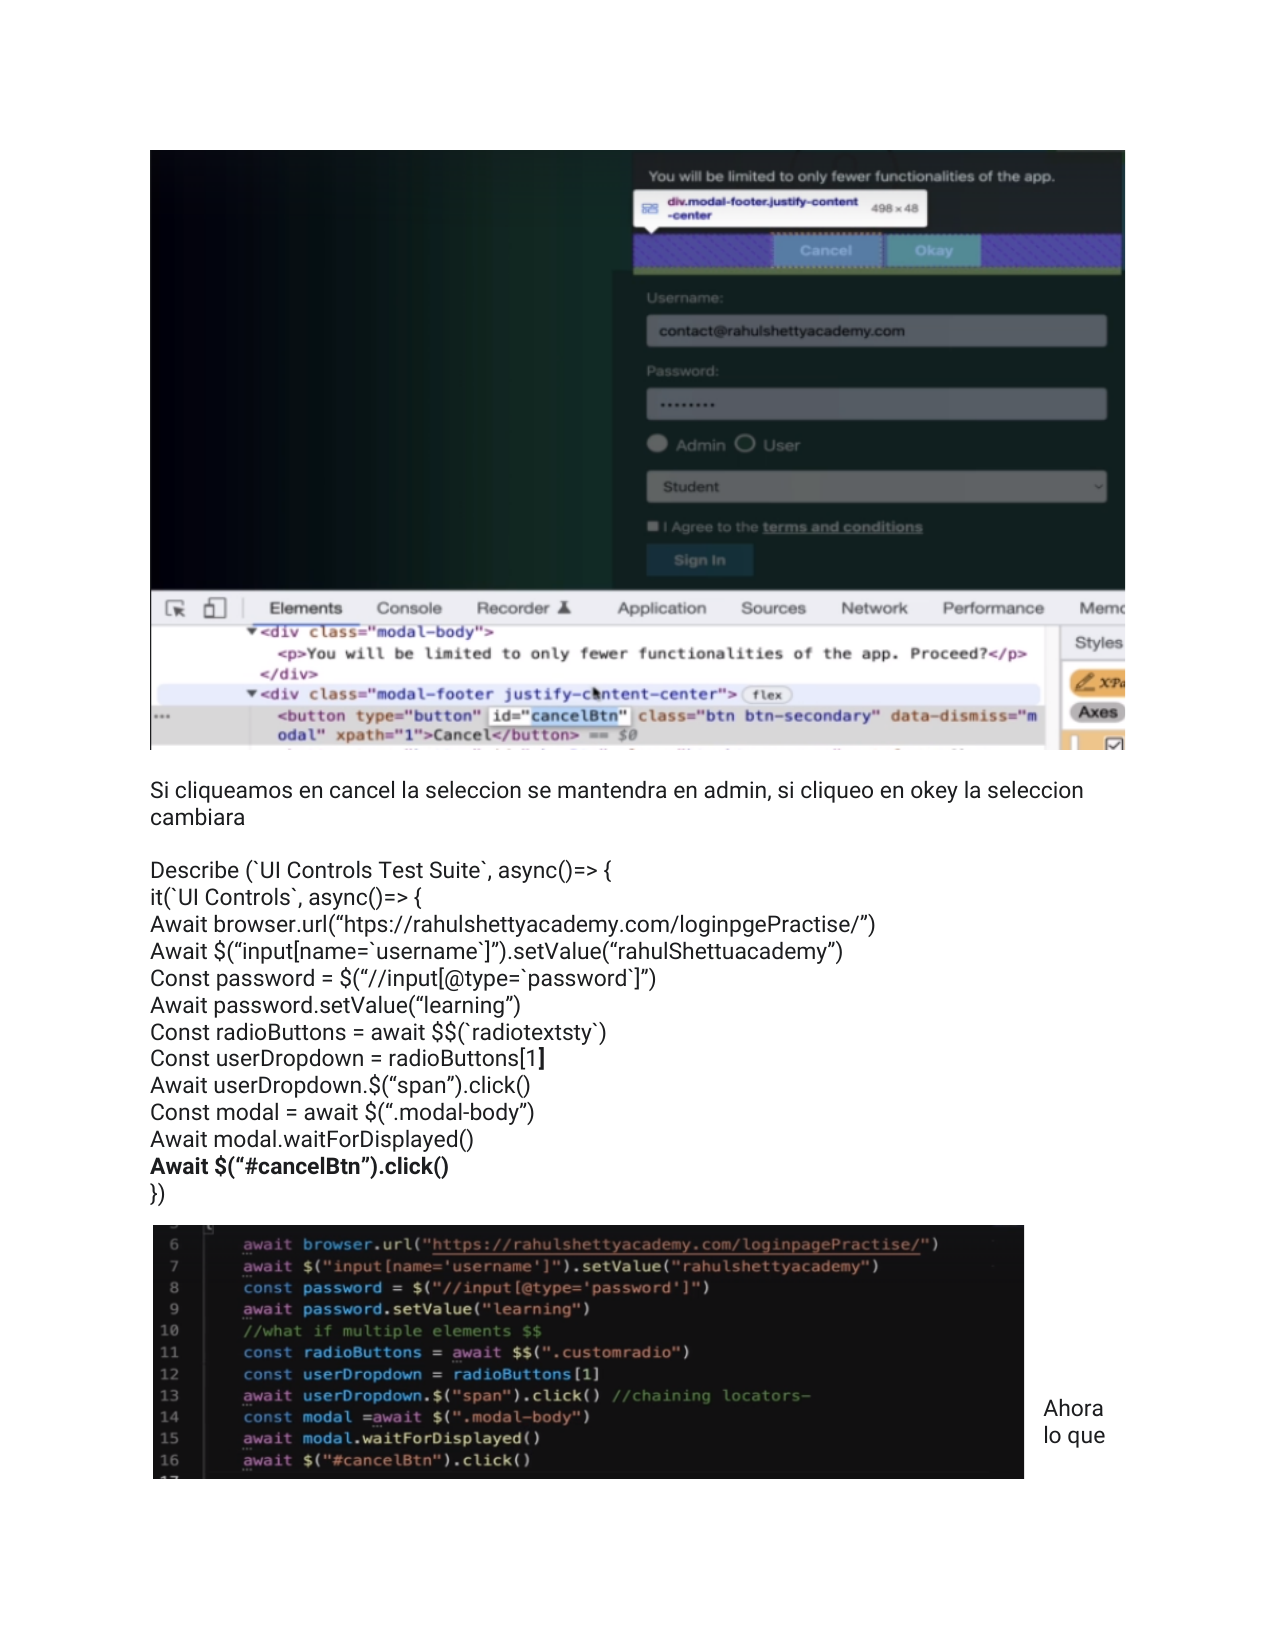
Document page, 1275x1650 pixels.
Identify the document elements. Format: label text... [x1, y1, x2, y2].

text Await $(“#cancelBtn”).click() [150, 1153, 1125, 1180]
text Si cliqueamos en cancel la seleccion se mantendra en admin, si cliqueo en okey la seleccion cambiara [150, 777, 1125, 831]
text Const password = $(“//input[@type=`password`]”) [150, 965, 1125, 992]
picture [153, 1225, 1025, 1479]
text it(`UI Controls`, async()=> { [150, 884, 1125, 911]
text Const radioButtons = await $$(`radiotextsty`) [150, 1019, 1125, 1046]
text Await browser.url(“htps://rahulshettyacademy.com/loginpgePractise/”) [150, 911, 1125, 938]
text Describe (`UI Controls Test Suite`, async()=> { [150, 831, 1125, 884]
text Await password.setValue(“learning”) [150, 992, 1125, 1019]
text Await modal.waitForDisplayed() [150, 1126, 1125, 1153]
text Const modal = await $(“.modal-body”) [150, 1099, 1125, 1126]
text }) [150, 1180, 1125, 1207]
text Const userDropdown = radioButtons[1] [150, 1046, 1125, 1072]
picture [150, 150, 1125, 750]
text Await userDropdown.$(“span”).click() [150, 1072, 1125, 1099]
text Await $(“input[name=`username`]”).setValue(“rahulShettuacademy”) [150, 938, 1125, 965]
